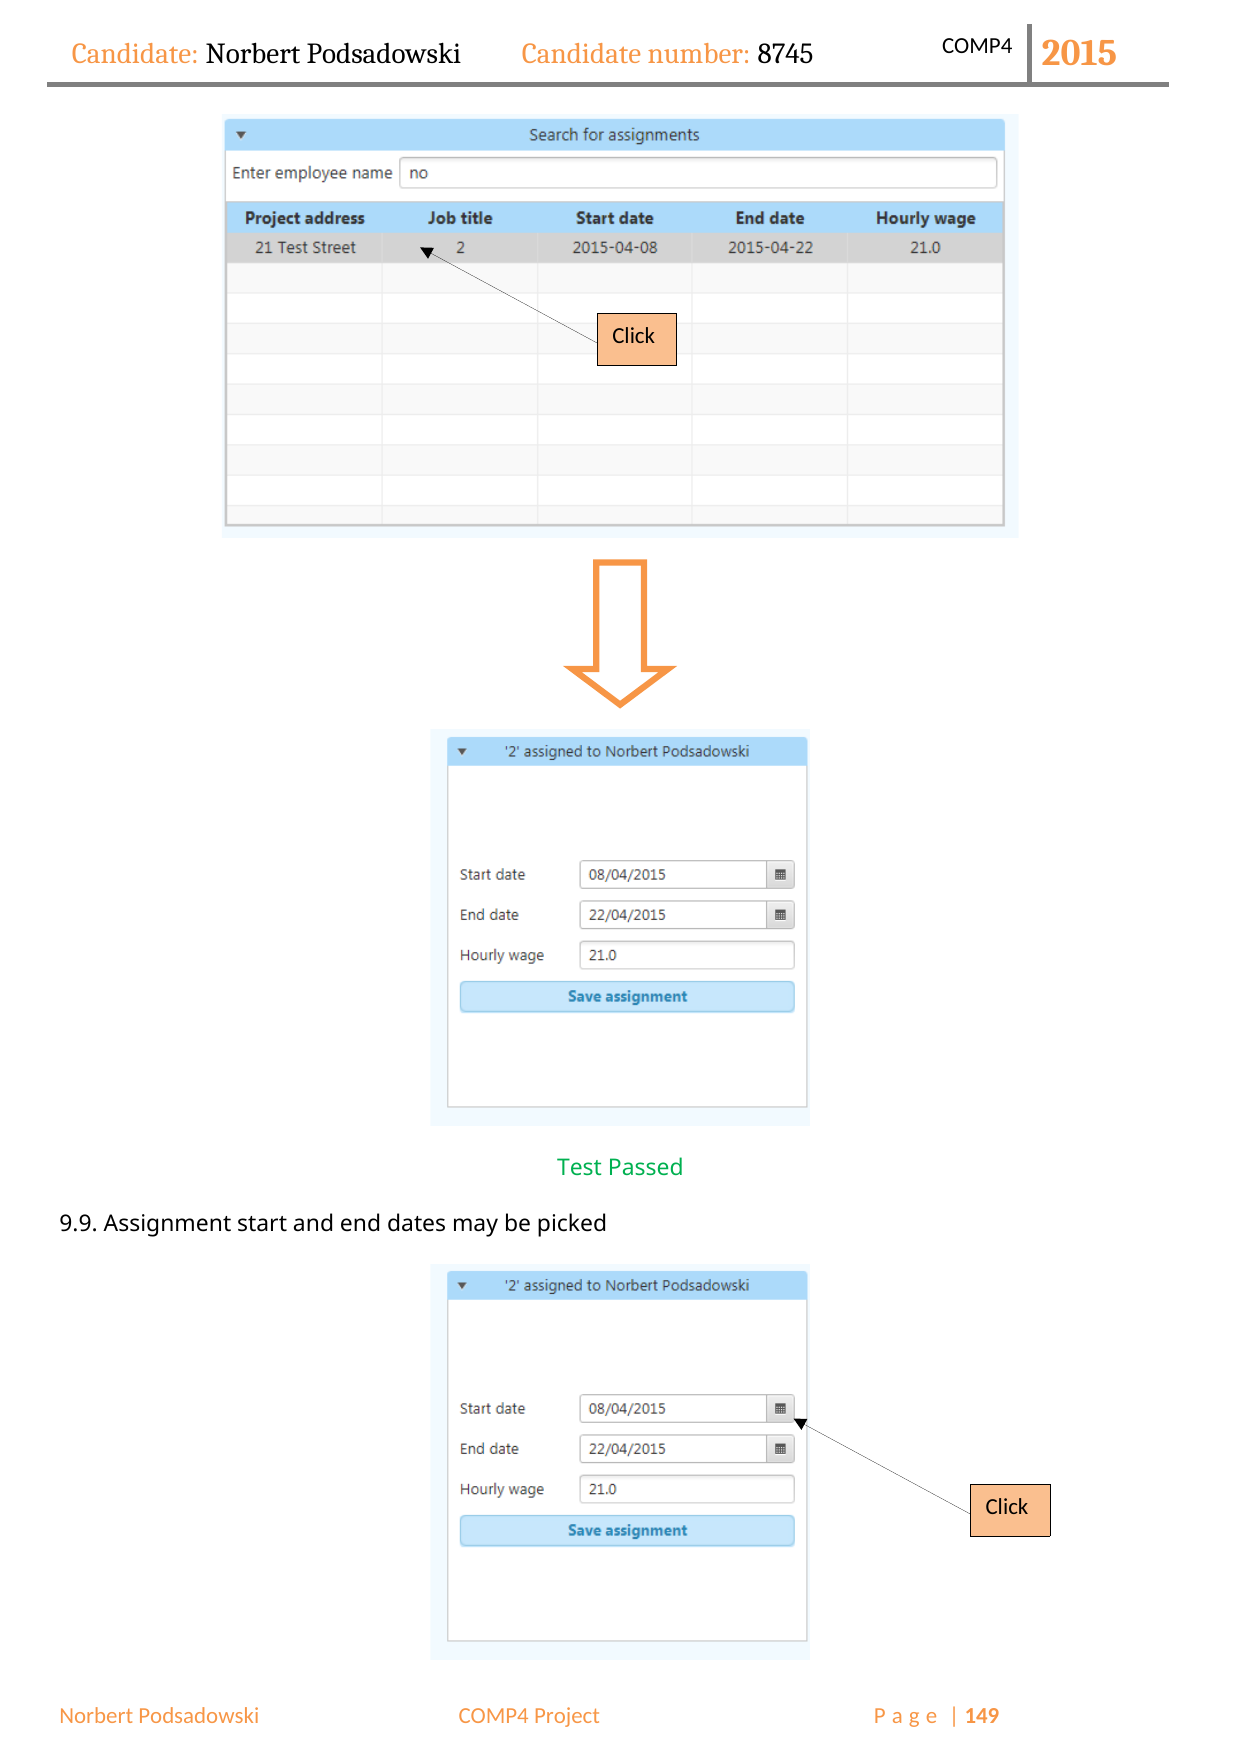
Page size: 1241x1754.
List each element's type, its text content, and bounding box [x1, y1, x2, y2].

picture [221, 114, 1019, 538]
picture [430, 1264, 810, 1660]
text 9.9. Assignment start and end dates may be picked [59, 1207, 1181, 1238]
picture [430, 729, 810, 1126]
text Test Passed [59, 1151, 1181, 1182]
